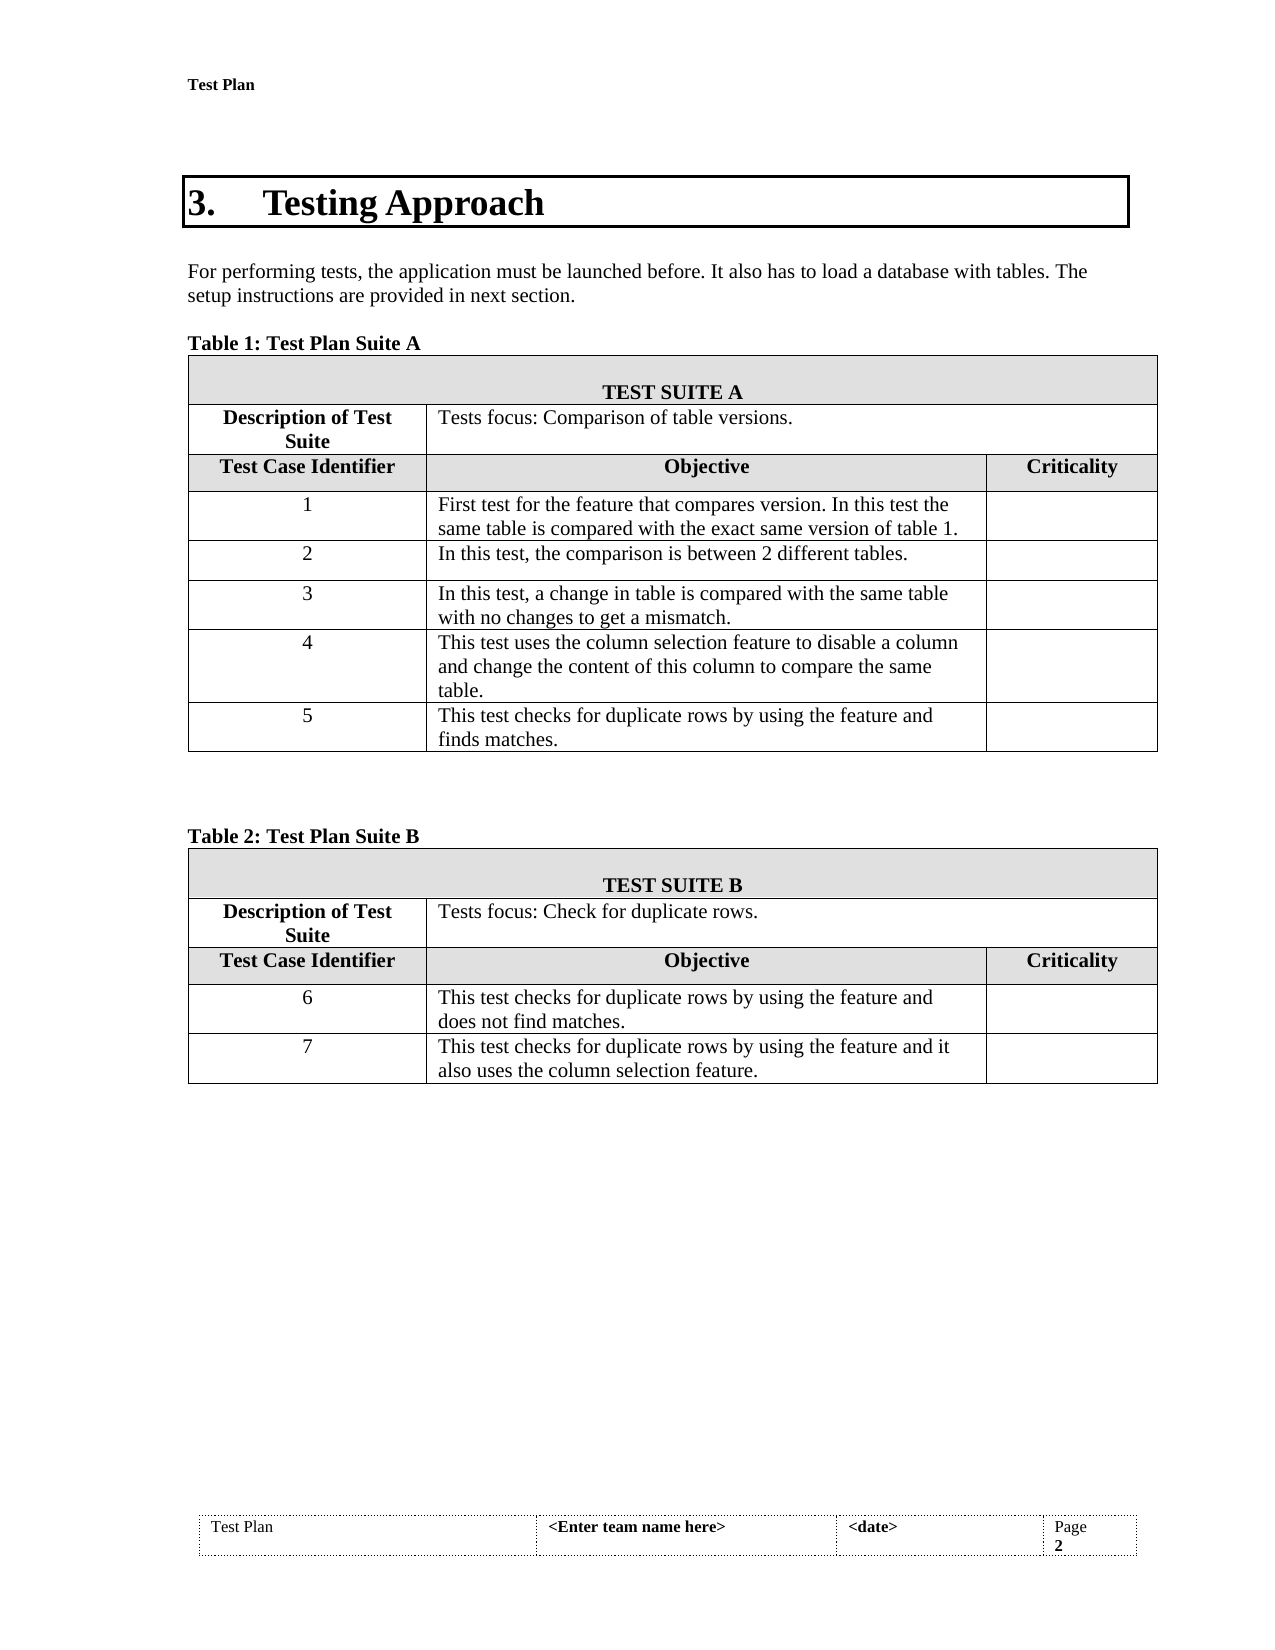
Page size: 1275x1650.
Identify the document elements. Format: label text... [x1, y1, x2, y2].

table_cell Tests focus: Check for duplicate rows. [427, 899, 1157, 947]
table_cell Criticality [987, 455, 1157, 491]
table_cell In this test, the comparison is between 2 different tables. [427, 541, 986, 579]
text Table 2: Test Plan Suite B [187, 824, 1125, 848]
table_cell Description of Test Suite [189, 899, 426, 947]
table_cell This test checks for duplicate rows by using the feature and it also uses the column selection feature. [427, 1034, 986, 1082]
table_cell Objective [427, 455, 986, 491]
table_cell 4 [189, 630, 426, 702]
table_cell [987, 541, 1157, 579]
table_cell Test Case Identifier [189, 455, 426, 491]
table_cell This test checks for duplicate rows by using the feature and finds matches. [427, 703, 986, 751]
table_cell 7 [189, 1034, 426, 1082]
table_cell [987, 703, 1157, 751]
table_cell [987, 492, 1157, 540]
table_cell Tests focus: Comparison of table versions. [427, 405, 1157, 453]
table_cell This test uses the column selection feature to disable a column and change the content of this column to compare the same table. [427, 630, 986, 702]
text Table 1: Test Plan Suite A [187, 331, 1125, 355]
table_cell First test for the feature that compares version. In this test the same table is compared with the exact same version of table 1. [427, 492, 986, 540]
table_cell [987, 985, 1157, 1033]
table_cell Objective [427, 948, 986, 984]
table_header TEST SUITE A [189, 356, 1157, 404]
table_cell 2 [189, 541, 426, 579]
table_cell Description of Test Suite [189, 405, 426, 453]
table_cell [987, 581, 1157, 629]
text For performing tests, the application must be launched before. It also has to load a database with tables. The setup instructions are provided in next section. [187, 259, 1125, 307]
subtitle Testing Approach [185, 178, 1127, 225]
table_cell [987, 1034, 1157, 1082]
table_cell 1 [189, 492, 426, 540]
table_cell 6 [189, 985, 426, 1033]
table_cell Criticality [987, 948, 1157, 984]
table_cell [987, 630, 1157, 702]
table_cell This test checks for duplicate rows by using the feature and does not find matches. [427, 985, 986, 1033]
table_header TEST SUITE B [189, 849, 1157, 897]
table_cell In this test, a change in table is compared with the same table with no changes to get a mismatch. [427, 581, 986, 629]
table_cell 3 [189, 581, 426, 629]
table_cell 5 [189, 703, 426, 751]
table_cell Test Case Identifier [189, 948, 426, 984]
